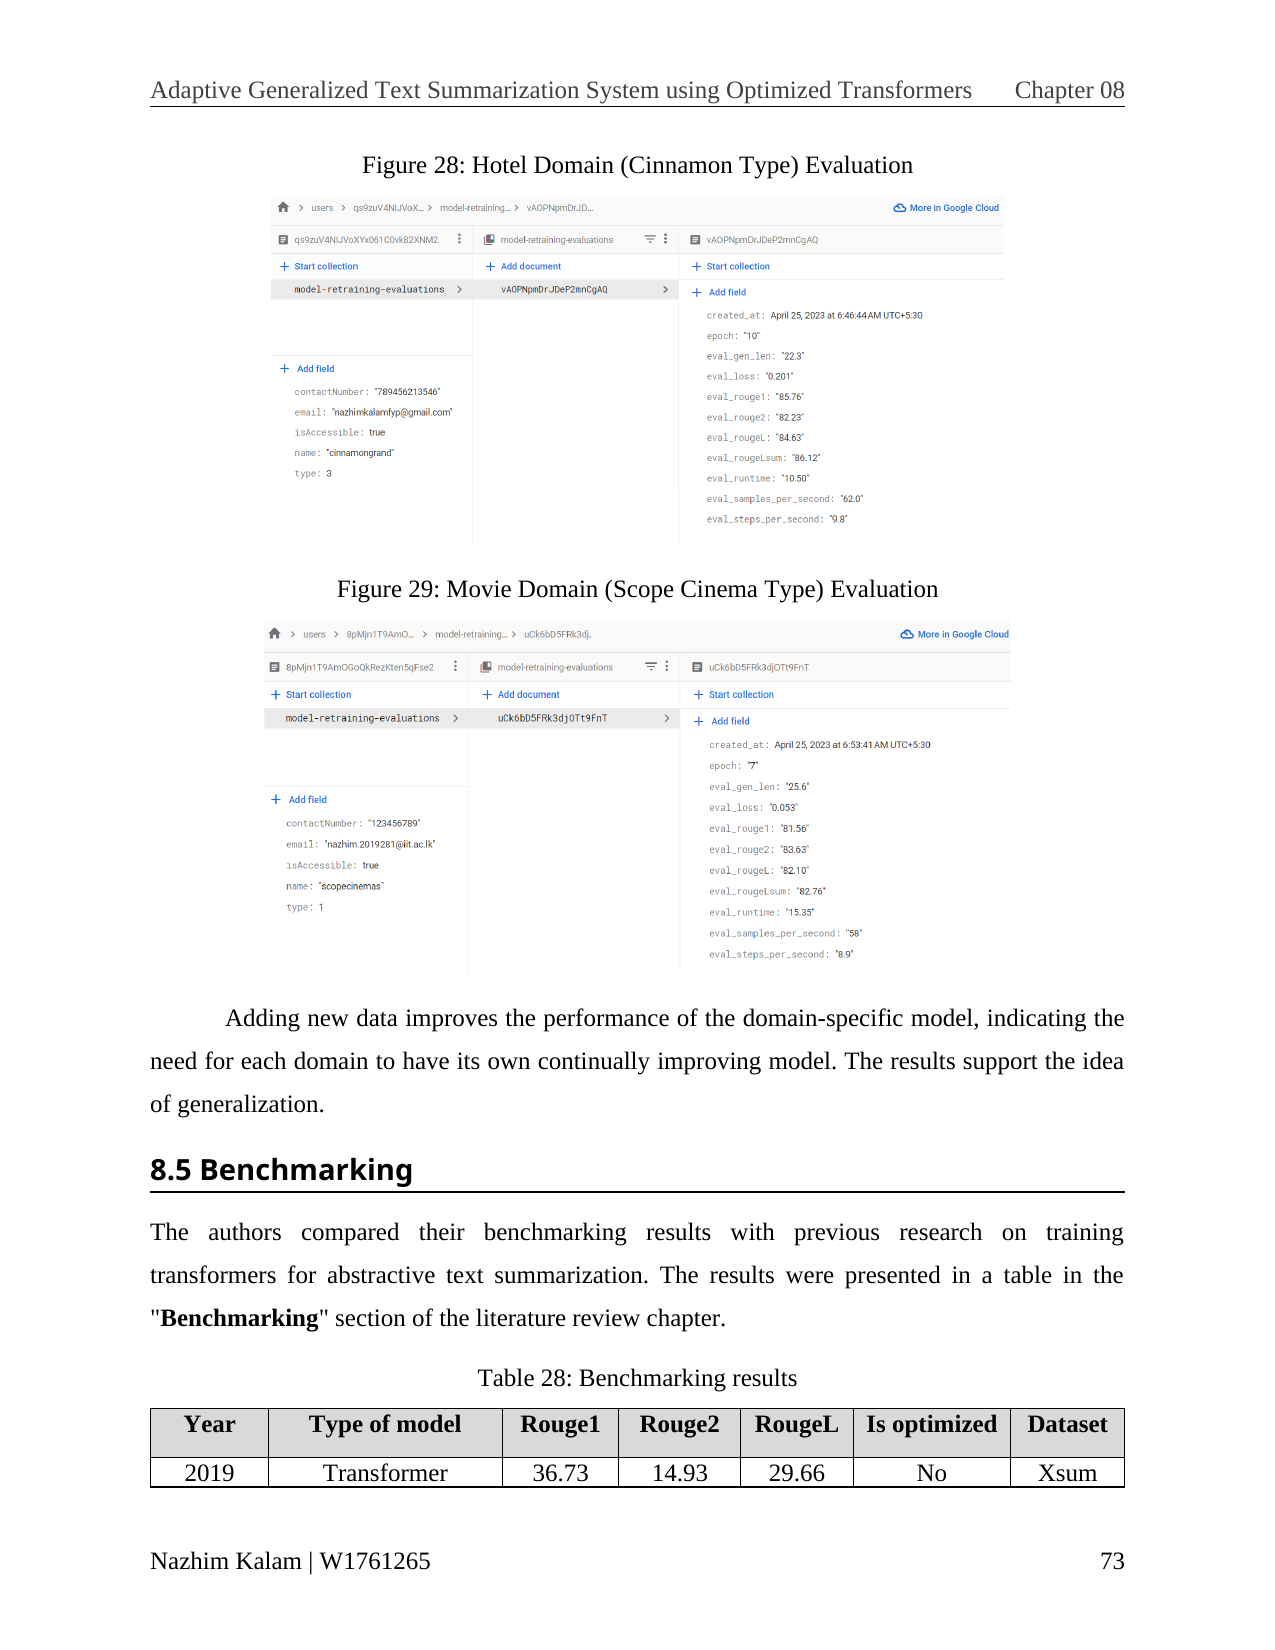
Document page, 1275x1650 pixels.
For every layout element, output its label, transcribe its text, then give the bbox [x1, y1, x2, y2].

table_cell 14.93 [619, 1458, 740, 1486]
table_header Rouge2 [619, 1409, 740, 1457]
table_cell Transformer [269, 1458, 502, 1486]
picture [271, 195, 1004, 544]
text The authors compared their benchmarking results with previous research on training transformers for abstractive text summarization. The results were presented in a table in the "Benchmarking" section of the literature review chapter. [150, 1217, 1125, 1332]
subtitle 8.5 Benchmarking [150, 1149, 1125, 1191]
table_cell 29.66 [741, 1458, 853, 1486]
table_header Rouge1 [503, 1409, 618, 1457]
table_cell No [854, 1458, 1010, 1486]
table_header Type of model [269, 1409, 502, 1457]
table_header Year [151, 1409, 268, 1457]
table_header RougeL [741, 1409, 853, 1457]
table_header Dataset [1011, 1409, 1124, 1457]
table_cell 2019 [151, 1458, 268, 1486]
table_cell 36.73 [503, 1458, 618, 1486]
picture [264, 620, 1011, 973]
table_cell Xsum [1011, 1458, 1124, 1486]
text Table 28: Benchmarking results [150, 1363, 1125, 1391]
table_header Is optimized [854, 1409, 1010, 1457]
text Adding new data improves the performance of the domain-specific model, indicating the need for each domain to have its own continually improving model. The results support the idea of generalization. [150, 1003, 1125, 1118]
